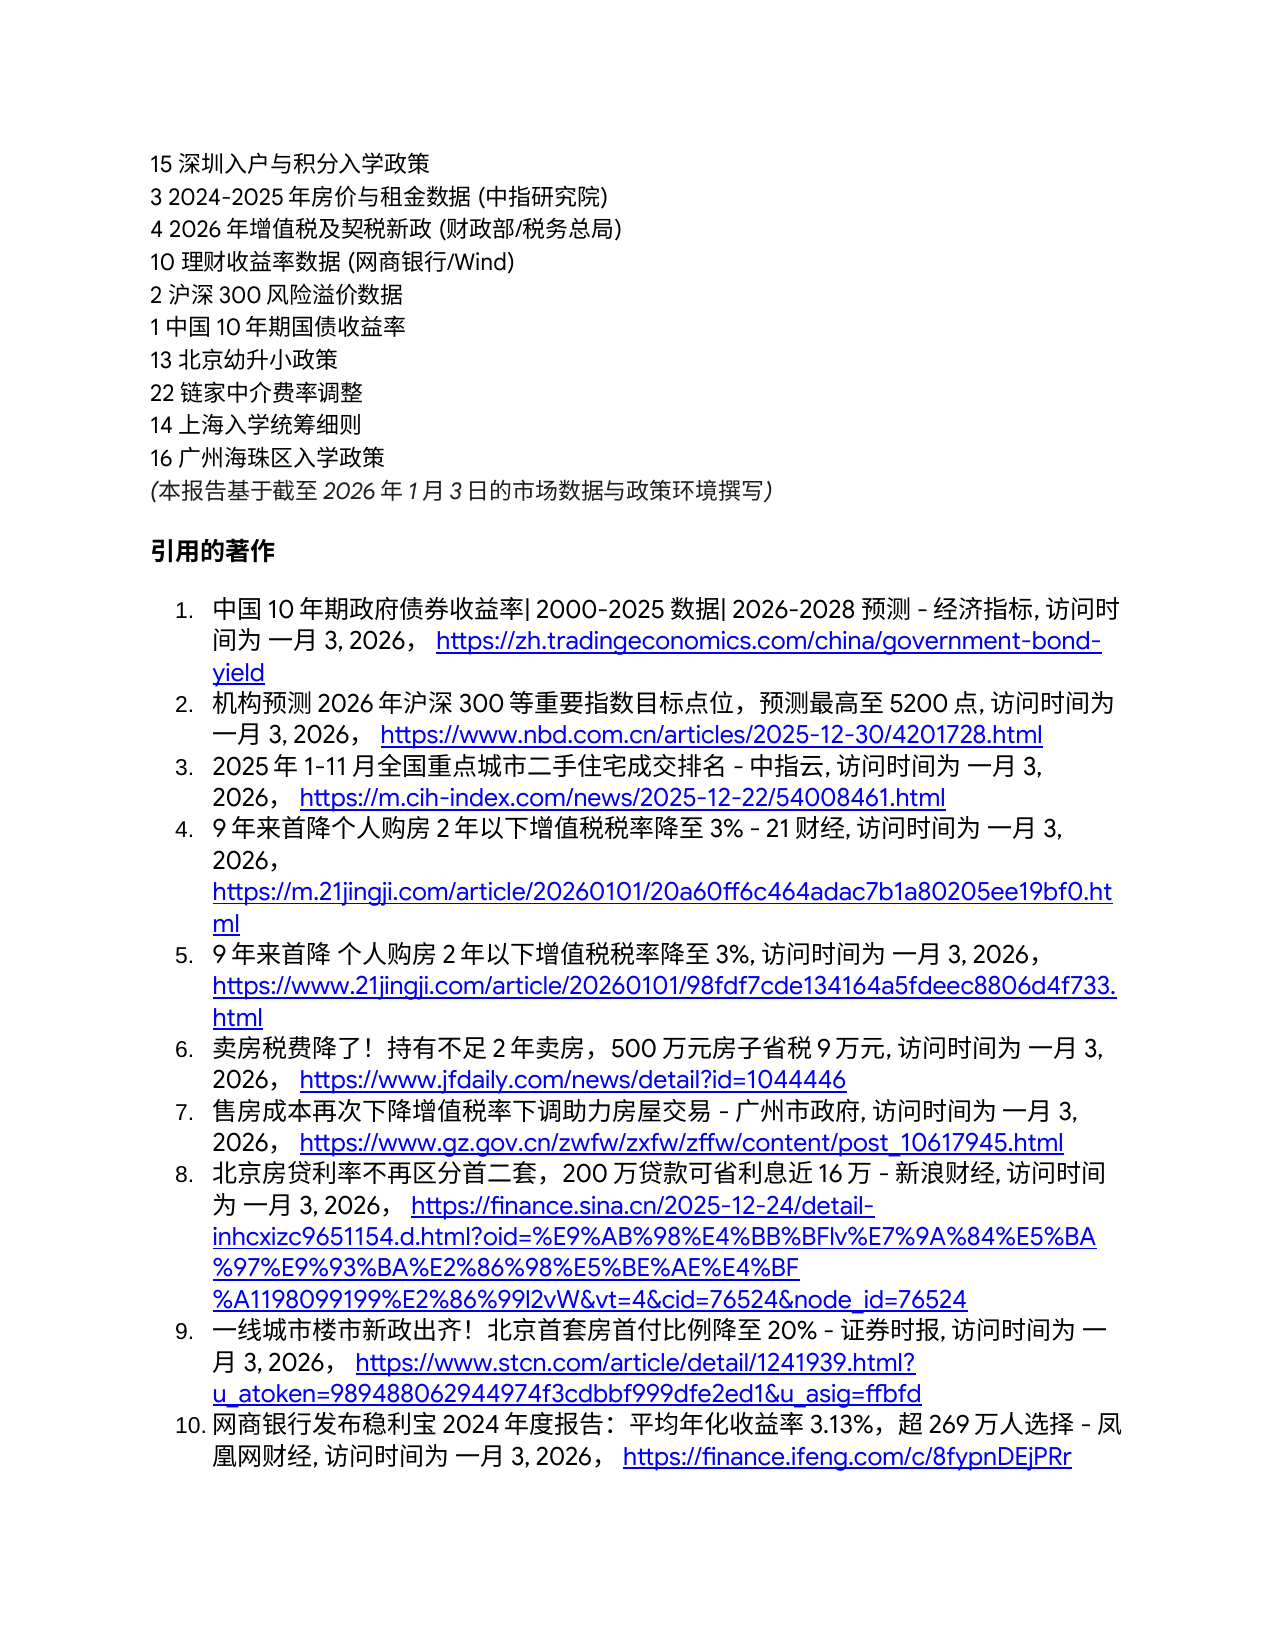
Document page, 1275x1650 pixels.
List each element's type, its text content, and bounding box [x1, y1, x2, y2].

list 北京房贷利率不再区分首二套，200万贷款可省利息近16万 - 新浪财经, 访问时间为 一月 3, 2026， https://finance.sina.cn/2025-12-24/detail-inhcxizc9651154.d.html?oid=%E9%AB%98%E4%BB%BFlv%E7%9A%84%E5%BA%97%E9%93%BA%E2%86%98%E5%BE%AE%E4%BF%A1198099199%E2%86%99l2vW&vt=4&cid=76524&node_id=76524 [175, 1159, 1125, 1315]
list 卖房税费降了！持有不足2年卖房，500万元房子省税9万元, 访问时间为 一月 3, 2026， https://www.jfdaily.com/news/detail?id=1044446 [175, 1033, 1125, 1096]
text (本报告基于截至2026年1月3日的市场数据与政策环境撰写) [150, 477, 1125, 506]
text 3 2024-2025年房价与租金数据 (中指研究院) [150, 183, 1125, 211]
text 2 沪深300风险溢价数据 [150, 281, 1125, 309]
text 14 上海入学统筹细则 [150, 412, 1125, 440]
text 10 理财收益率数据 (网商银行/Wind) [150, 248, 1125, 277]
text 15 深圳入户与积分入学政策 [150, 150, 1125, 179]
subtitle 引用的著作 [150, 536, 1125, 568]
text 1 中国10年期国债收益率 [150, 313, 1125, 342]
list 中国10年期政府债券收益率| 2000-2025 数据| 2026-2028 预测 - 经济指标, 访问时间为 一月 3, 2026， https://zh.tradingeconomics.com/china/government-bond-yield [175, 594, 1125, 688]
text 22 链家中介费率调整 [150, 379, 1125, 408]
list 9年来首降 个人购房2年以下增值税税率降至3%, 访问时间为 一月 3, 2026， https://www.21jingji.com/article/20260101/98fdf7cde134164a5fdeec8806d4f733.html [175, 939, 1125, 1033]
list 机构预测2026年沪深300等重要指数目标点位，预测最高至5200点, 访问时间为 一月 3, 2026， https://www.nbd.com.cn/articles/2025-12-30/4201728.html [175, 688, 1125, 751]
list 9年来首降个人购房2年以下增值税税率降至3% - 21财经, 访问时间为 一月 3, 2026， https://m.21jingji.com/article/20260101/20a60ff6c464adac7b1a80205ee19bf0.html [175, 814, 1125, 939]
text 16 广州海珠区入学政策 [150, 444, 1125, 473]
list 2025年1-11月全国重点城市二手住宅成交排名 - 中指云, 访问时间为 一月 3, 2026， https://m.cih-index.com/news/2025-12-22/54008461.html [175, 751, 1125, 814]
list 一线城市楼市新政出齐！北京首套房首付比例降至20% - 证券时报, 访问时间为 一月 3, 2026， https://www.stcn.com/article/detail/1241939.html?u_atoken=989488062944974f3cdbbf999dfe2ed1&u_asig=ffbfd [175, 1315, 1125, 1409]
list 售房成本再次下降增值税率下调助力房屋交易 - 广州市政府, 访问时间为 一月 3, 2026， https://www.gz.gov.cn/zwfw/zxfw/zffw/content/post_10617945.html [175, 1096, 1125, 1159]
text 13 北京幼升小政策 [150, 346, 1125, 375]
list 网商银行发布稳利宝2024年度报告：平均年化收益率3.13%，超269万人选择 - 凤凰网财经, 访问时间为 一月 3, 2026， https://finance.ifeng.com/c/8fypnDEjPRr [175, 1409, 1125, 1472]
text 4 2026年增值税及契税新政 (财政部/税务总局) [150, 215, 1125, 244]
